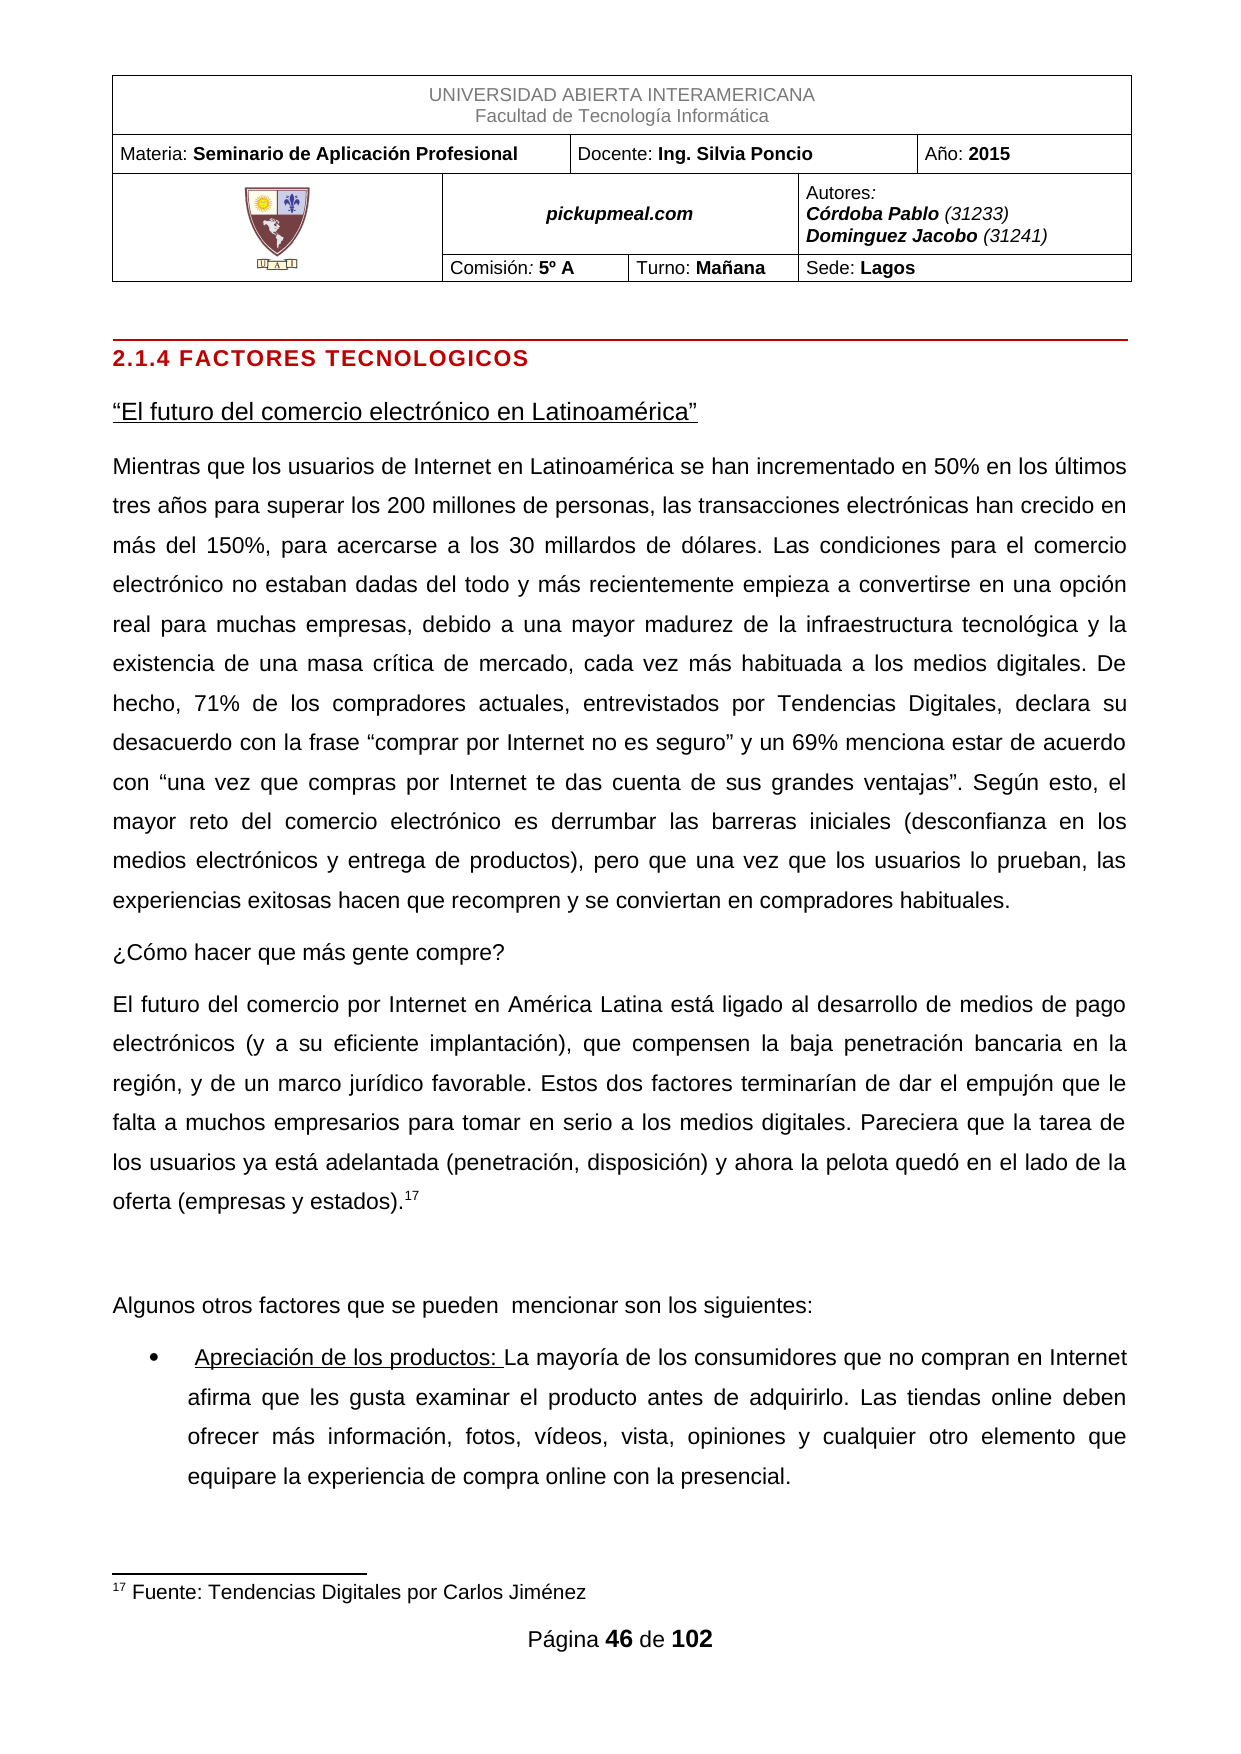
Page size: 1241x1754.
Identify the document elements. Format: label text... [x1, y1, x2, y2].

text Algunos otros factores que se pueden mencionar son los siguientes: [112, 1292, 1128, 1318]
text El futuro del comercio por Internet en América Latina está ligado al desarrollo de medios de pago electrónicos (y a su eficiente implantación), que compensen la baja penetración bancaria en la región, y de un marco jurídico favorable. Estos dos factores terminarían de dar el empujón que le falta a muchos empresarios para tomar en serio a los medios digitales. Pareciera que la tarea de los usuarios ya está adelantada (penetración, disposición) y ahora la pelota quedó en el lado de la oferta (empresas y estados). [112, 991, 1128, 1214]
list Apreciación de los productos: La mayoría de los consumidores que no compran en Internet afirma que les gusta examinar el producto antes de adquirirlo. Las tiendas online deben ofrecer más información, fotos, vídeos, vista, opiniones y cualquier otro elemento que equipare la experiencia de compra online con la presencial. [150, 1344, 1128, 1489]
text Mientras que los usuarios de Internet en Latinoamérica se han incrementado en 50% en los últimos tres años para superar los 200 millones de personas, las transacciones electrónicas han crecido en más del 150%, para acercarse a los 30 millardos de dólares. Las condiciones para el comercio electrónico no estaban dadas del todo y más recientemente empieza a convertirse en una opción real para muchas empresas, debido a una mayor madurez de la infraestructura tecnológica y la existencia de una masa crítica de mercado, cada vez más habituada a los medios digitales. De hecho, 71% de los compradores actuales, entrevistados por Tendencias Digitales, declara su desacuerdo con la frase “comprar por Internet no es seguro” y un 69% menciona estar de acuerdo con “una vez que compras por Internet te das cuenta de sus grandes ventajas”. Según esto, el mayor reto del comercio electrónico es derrumbar las barreras iniciales (desconfianza en los medios electrónicos y entrega de productos), pero que una vez que los usuarios lo prueban, las experiencias exitosas hacen que recompren y se conviertan en compradores habituales. [112, 453, 1128, 913]
subtitle 2.1.4 Factores tecnologicos [112, 340, 1128, 371]
picture [230, 182, 325, 273]
text “El futuro del comercio electrónico en Latinoamérica” [112, 397, 1128, 426]
text ¿Cómo hacer que más gente compre? [112, 939, 1128, 965]
